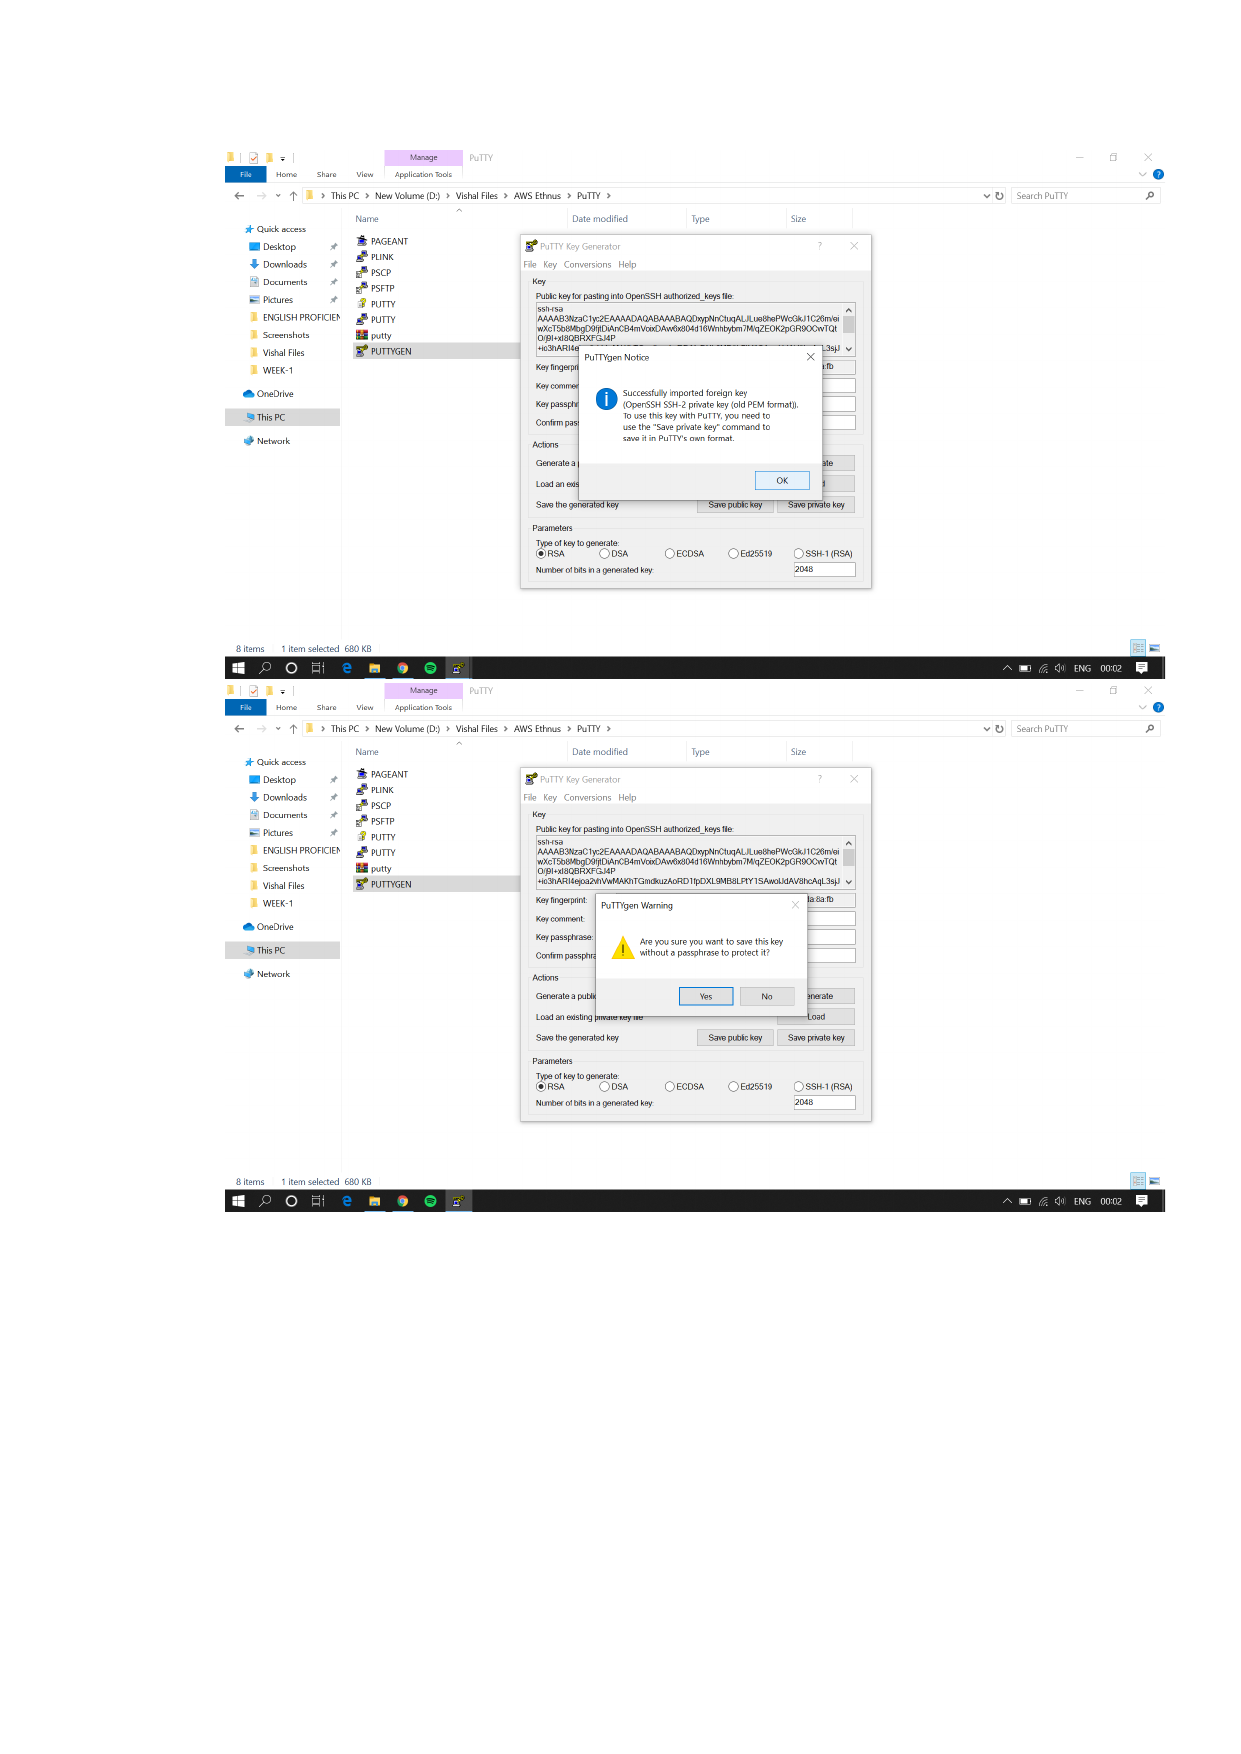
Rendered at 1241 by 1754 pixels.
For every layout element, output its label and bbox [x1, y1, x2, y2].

picture [225, 150, 1166, 679]
picture [225, 683, 1166, 1212]
